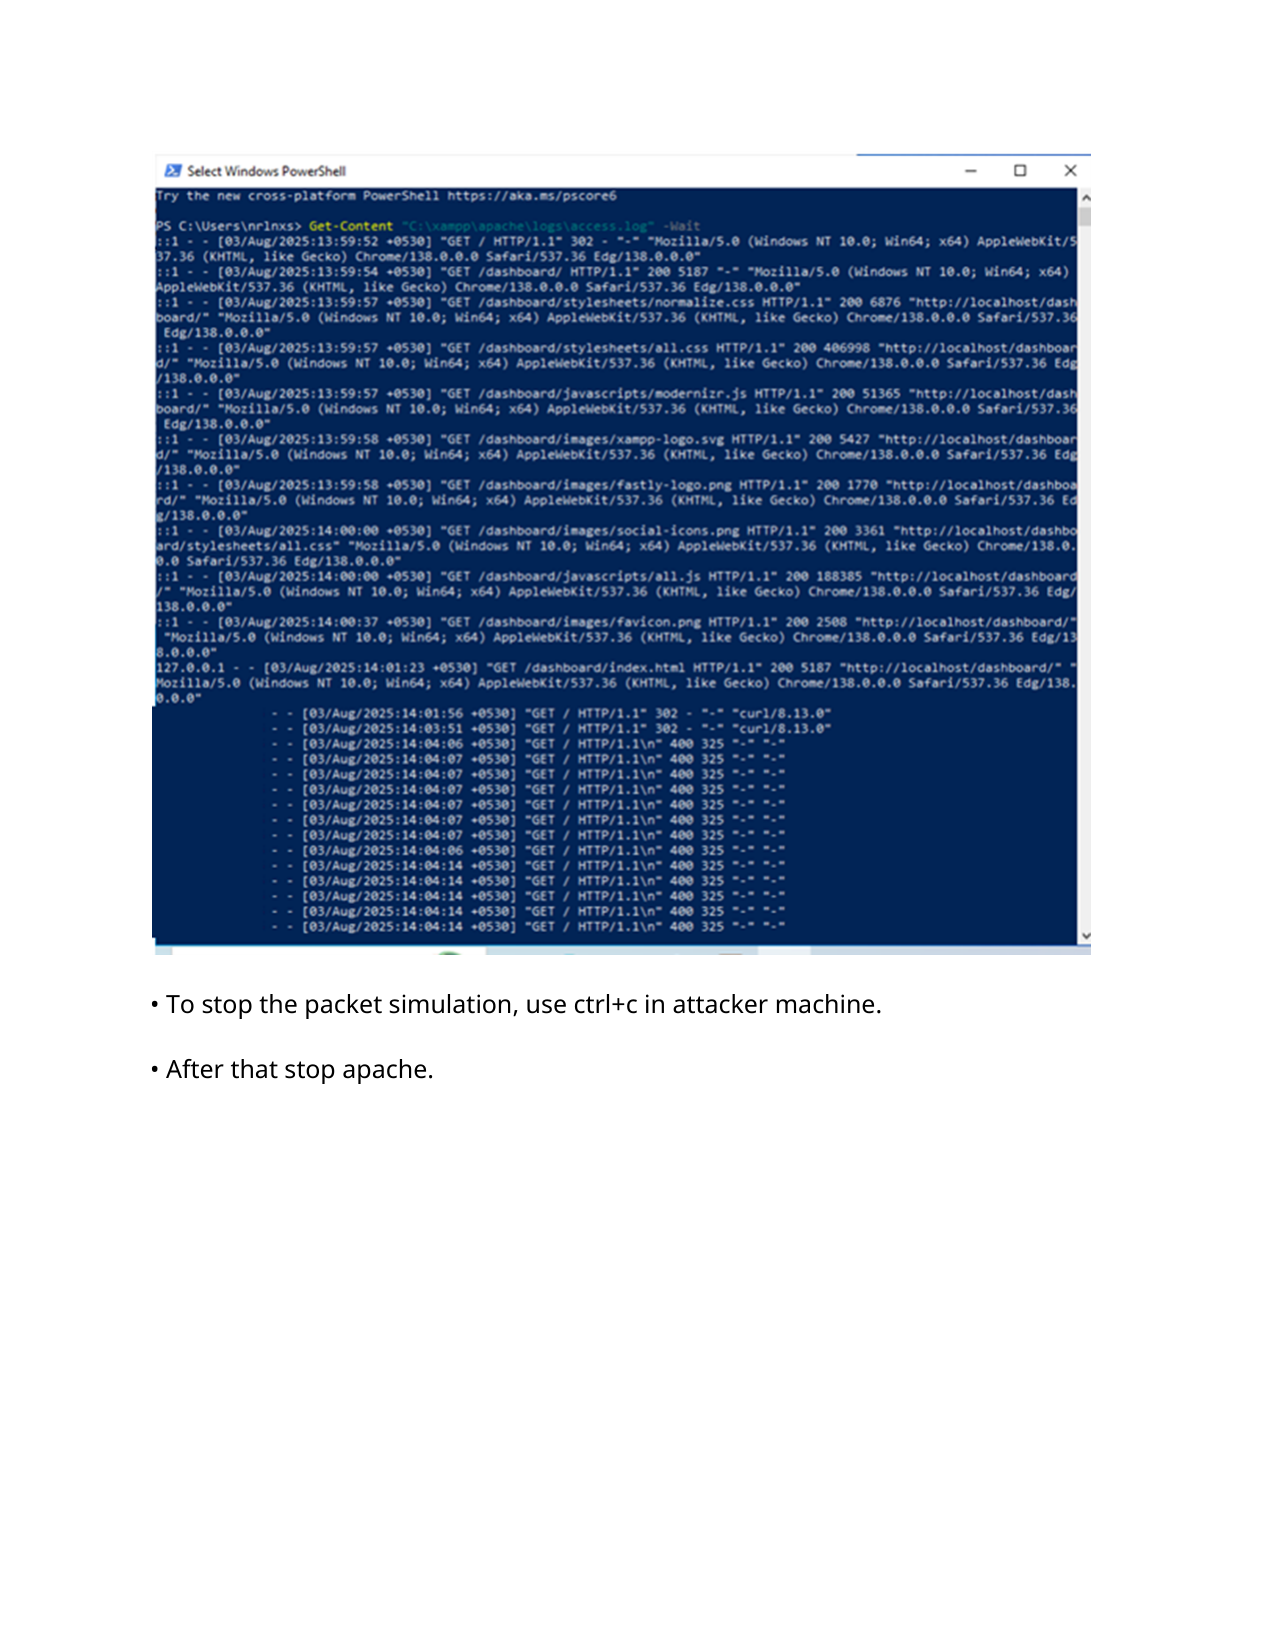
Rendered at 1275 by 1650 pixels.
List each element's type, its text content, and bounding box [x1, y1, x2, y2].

text • After that stop apache. [150, 1051, 1125, 1085]
picture [150, 150, 1093, 957]
text • To stop the packet simulation, use ctrl+c in attacker machine. [150, 987, 1125, 1021]
